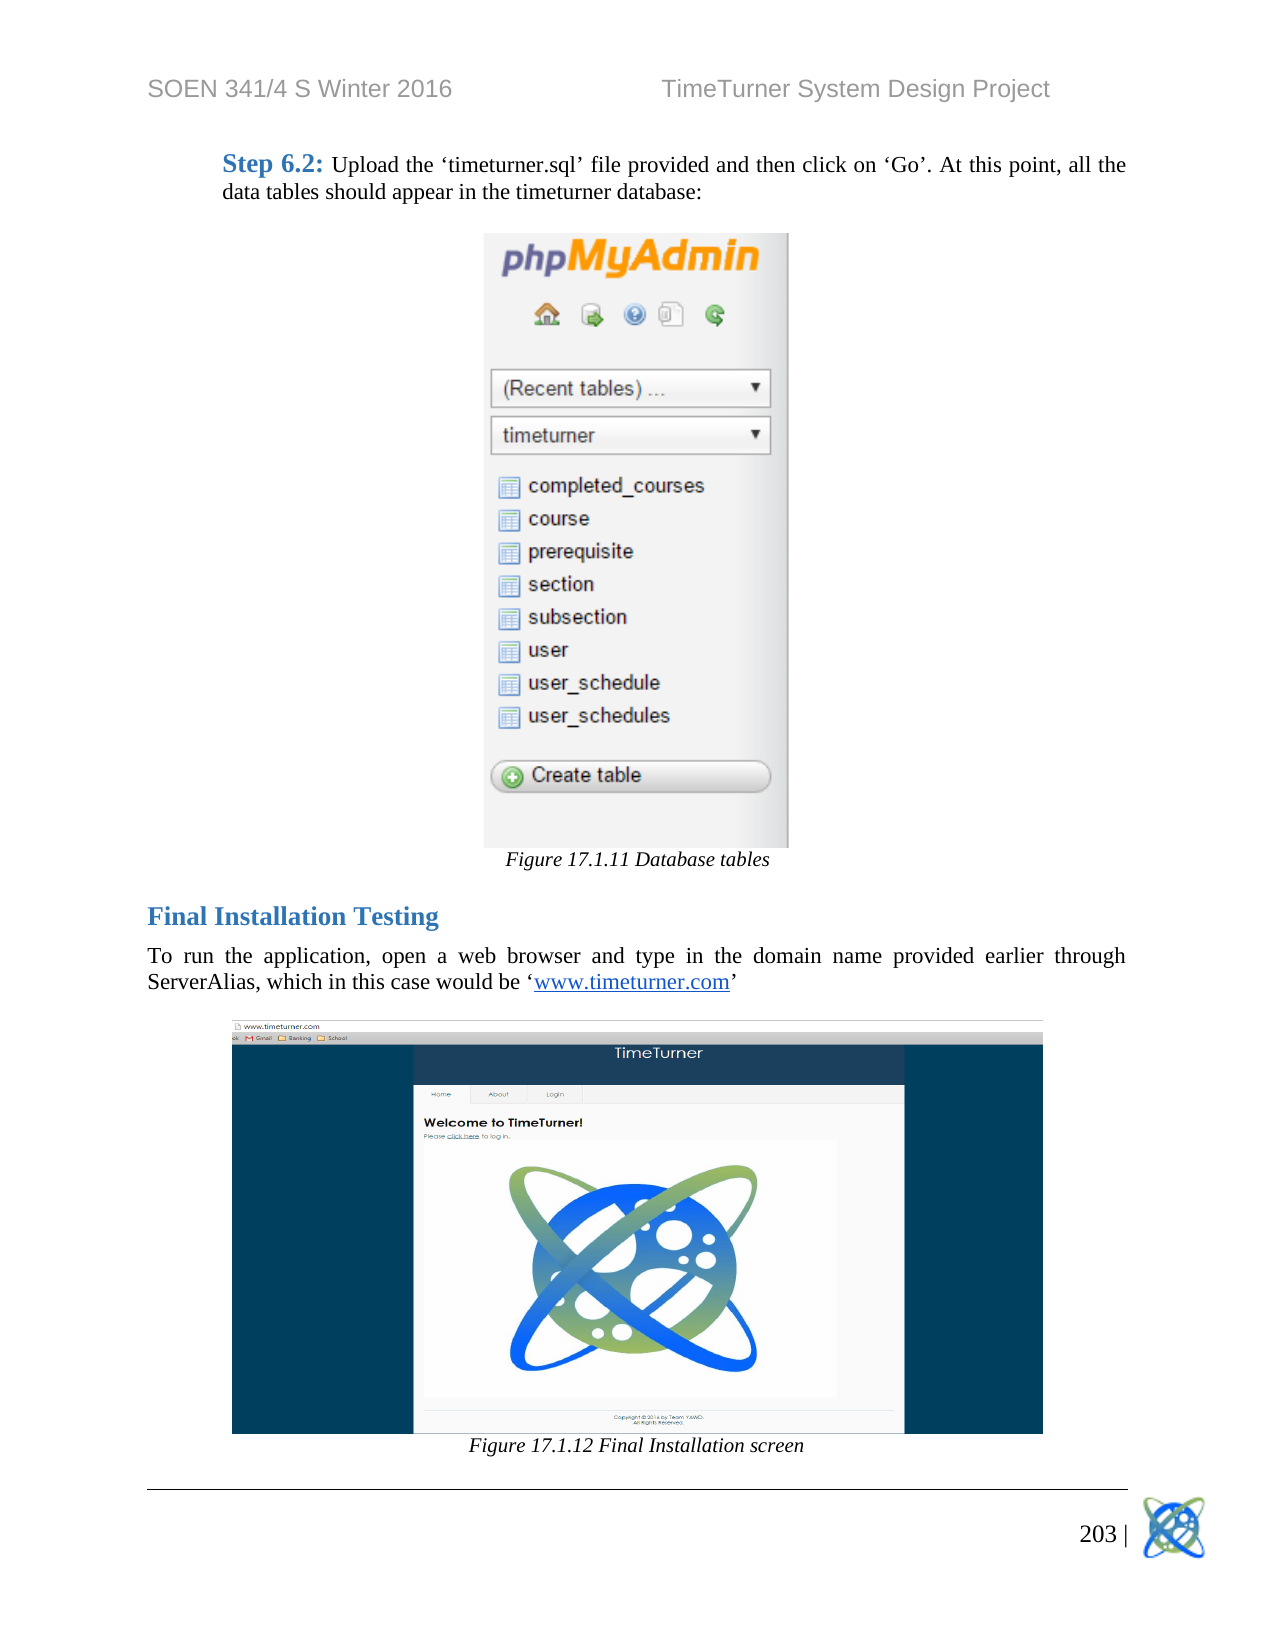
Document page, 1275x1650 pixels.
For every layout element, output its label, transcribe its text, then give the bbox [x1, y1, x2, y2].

text Step 6.2: Upload the ‘timeturner.sql’ file provided and then click on ‘Go’. At this point, all the data tables should appear in the timeturner database: [222, 147, 1128, 204]
text Final Installation Testing [147, 900, 1128, 931]
picture [483, 233, 792, 848]
picture [1123, 1490, 1224, 1566]
picture [232, 1020, 1043, 1434]
text Figure 17.1.12 Final Installation screen [147, 1433, 1128, 1457]
text Figure 17.1.11 Database tables [147, 847, 1128, 871]
text To run the application, open a web browser and type in the domain name provided earlier through ServerAlias, which in this case would be ‘www.timeturner.com’ [147, 942, 1128, 994]
